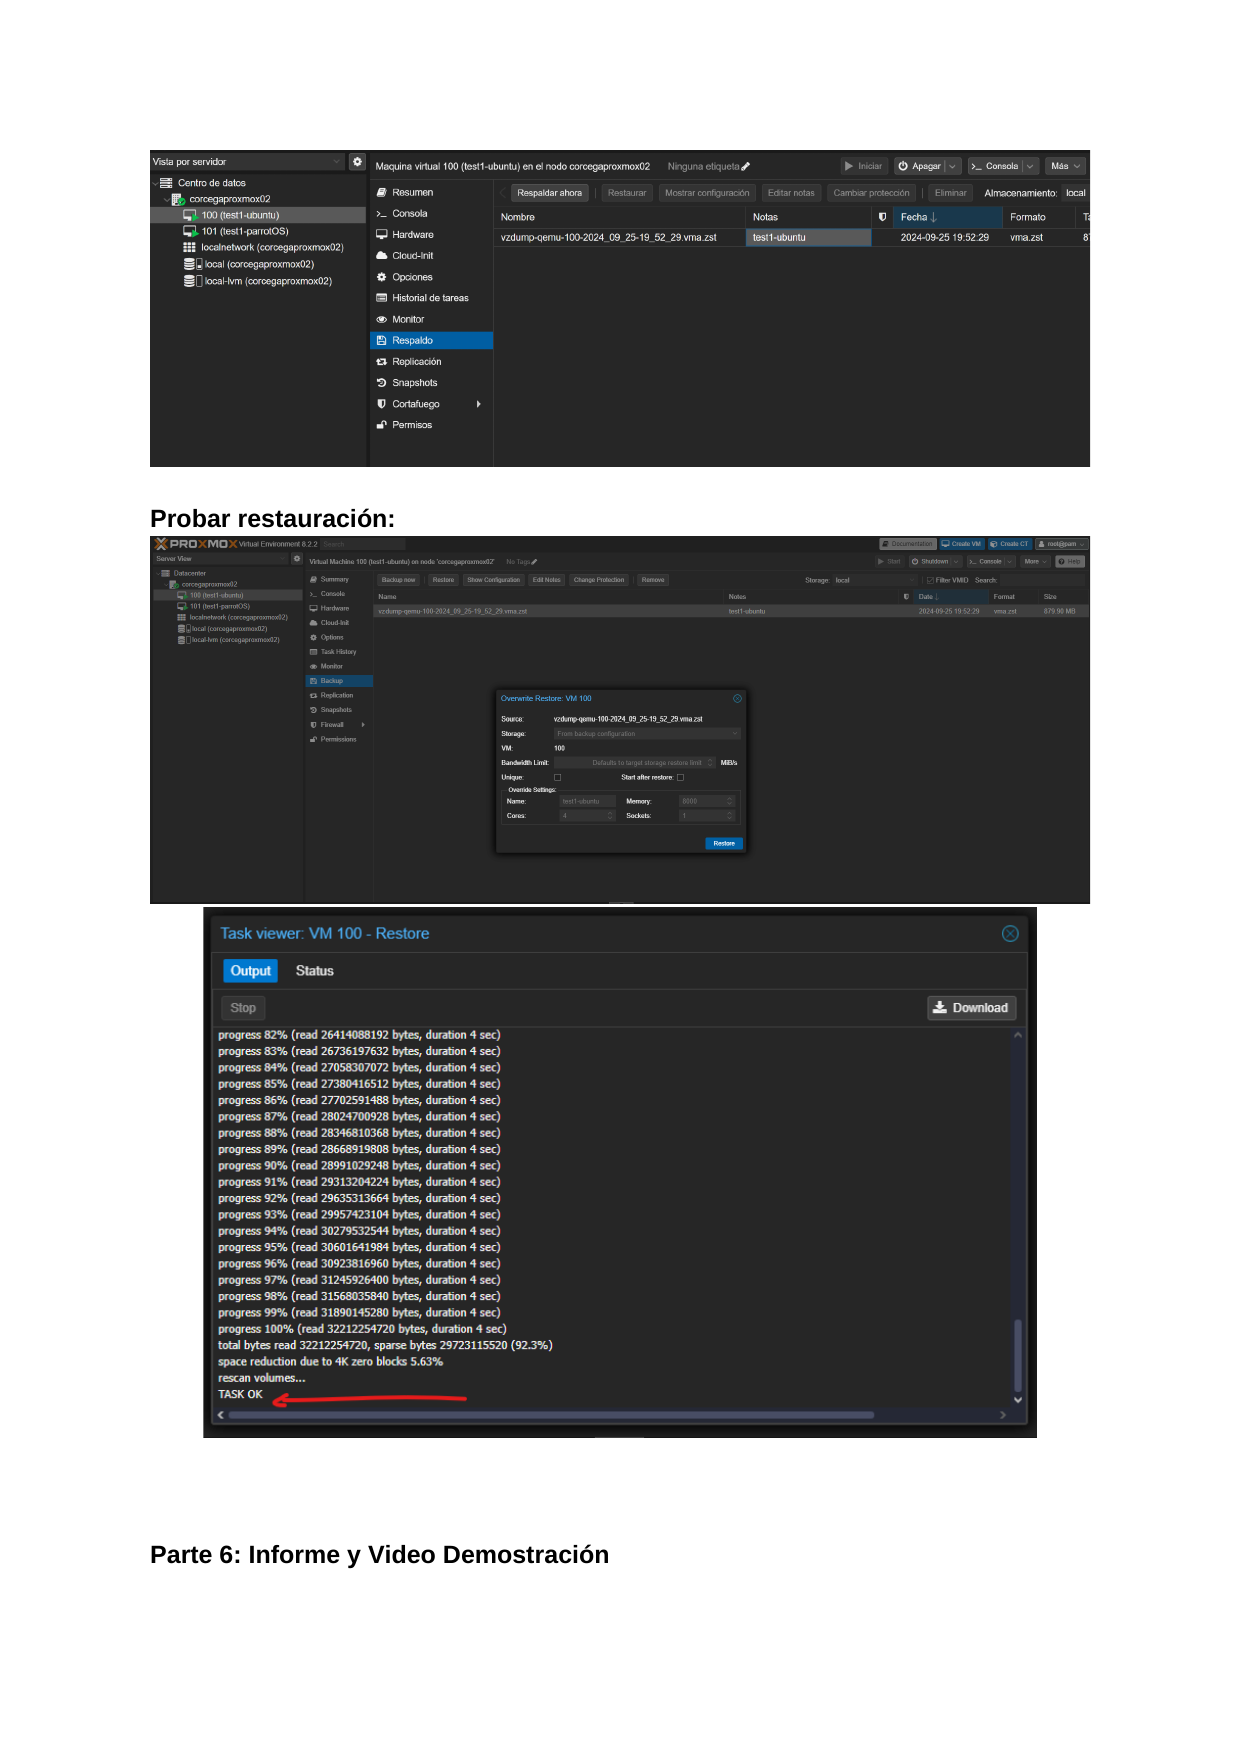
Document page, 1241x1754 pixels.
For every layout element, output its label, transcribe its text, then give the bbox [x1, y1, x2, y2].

picture [150, 536, 1091, 904]
picture [203, 907, 1037, 1438]
text Probar restauración: [150, 503, 1090, 532]
picture [150, 150, 1091, 467]
text Parte 6: Informe y Video Demostración [150, 1540, 1090, 1569]
